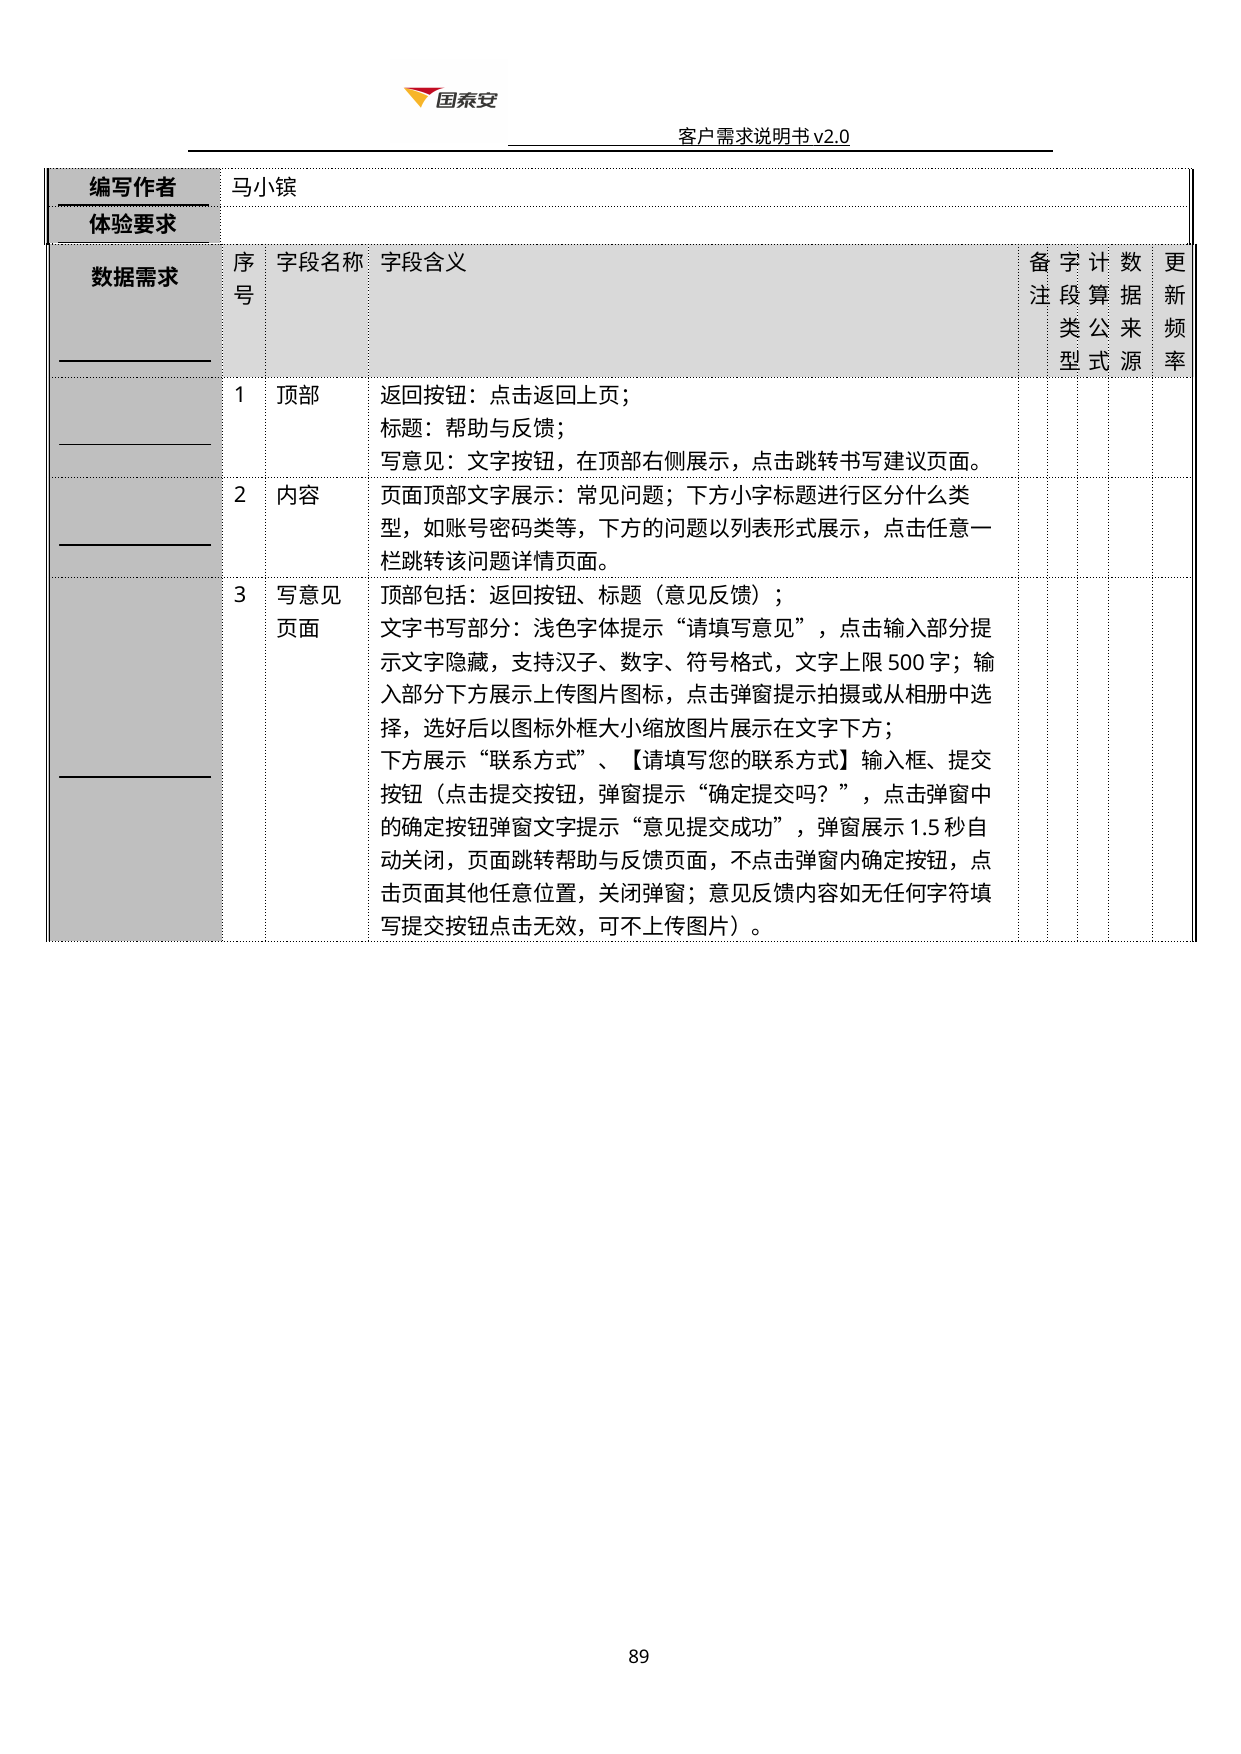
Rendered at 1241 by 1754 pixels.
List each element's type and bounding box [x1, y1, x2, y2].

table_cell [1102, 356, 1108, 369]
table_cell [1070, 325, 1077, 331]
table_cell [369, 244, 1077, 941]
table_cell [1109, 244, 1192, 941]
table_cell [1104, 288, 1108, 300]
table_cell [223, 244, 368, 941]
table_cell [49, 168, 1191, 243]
picture [390, 59, 508, 143]
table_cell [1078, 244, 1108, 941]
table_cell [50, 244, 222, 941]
